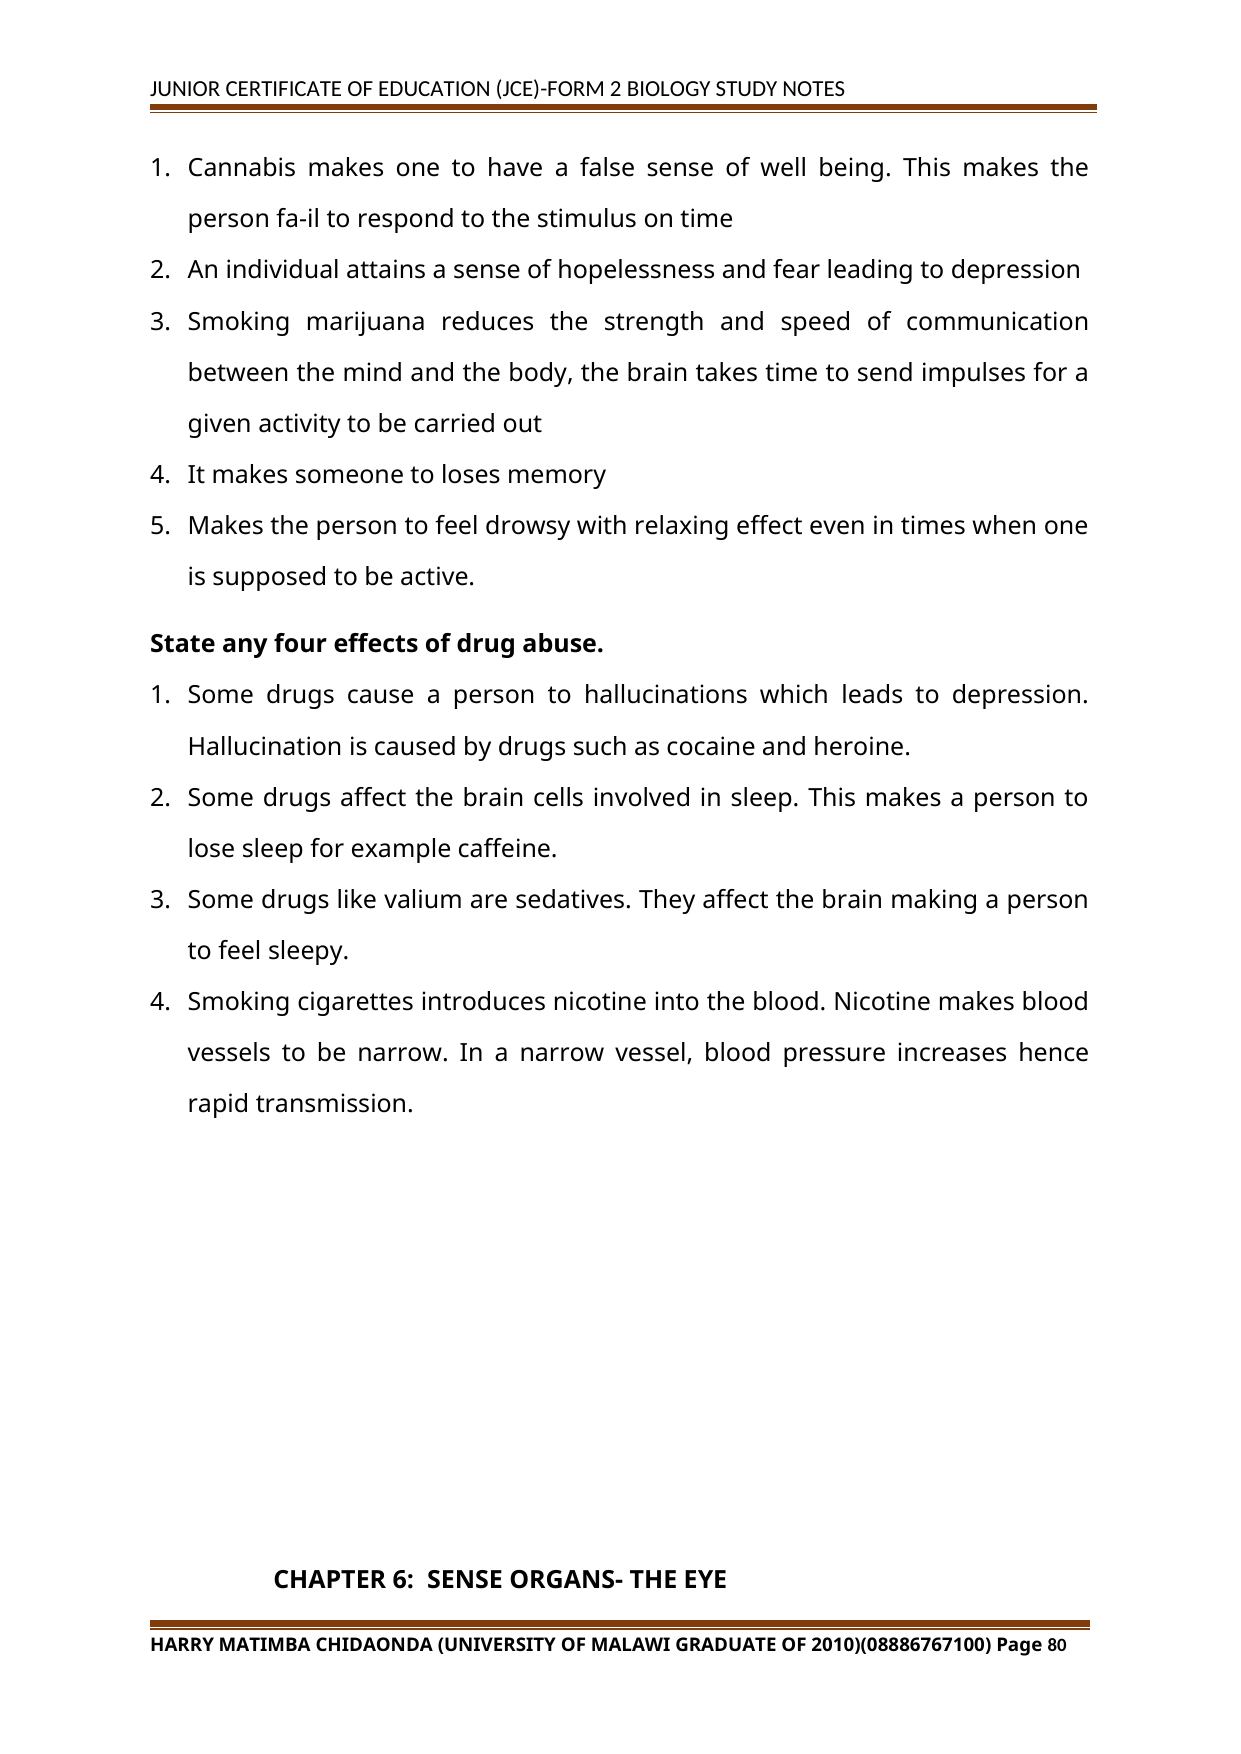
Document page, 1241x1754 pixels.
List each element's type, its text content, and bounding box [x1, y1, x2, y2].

list Smoking marijuana reduces the strength and speed of communication between the mind and the body, the brain takes time to send impulses for a given activity to be carried out [150, 303, 1090, 439]
text State any four effects of drug abuse. [150, 626, 1090, 660]
list Some drugs affect the brain cells involved in sleep. This makes a person to lose sleep for example caffeine. [150, 779, 1090, 864]
text CHAPTER 6: SENSE ORGANS- THE EYE [150, 1561, 1090, 1596]
list An individual attains a sense of hopelessness and fear leading to depression [150, 252, 1090, 286]
list Smoking cigarettes introduces nicotine into the blood. Nicotine makes blood vessels to be narrow. In a narrow vessel, blood pressure increases hence rapid transmission. [150, 983, 1090, 1119]
list Makes the person to feel drowsy with relaxing effect even in times when one is supposed to be active. [150, 507, 1090, 592]
list It makes someone to loses memory [150, 456, 1090, 490]
list Cannabis makes one to have a false sense of well being. This makes the person fa-il to respond to the stimulus on time [150, 150, 1090, 235]
list Some drugs like valium are sedatives. They affect the brain making a person to feel sleepy. [150, 881, 1090, 966]
list Some drugs cause a person to hallucinations which leads to depression. Hallucination is caused by drugs such as cocaine and heroine. [150, 677, 1090, 762]
